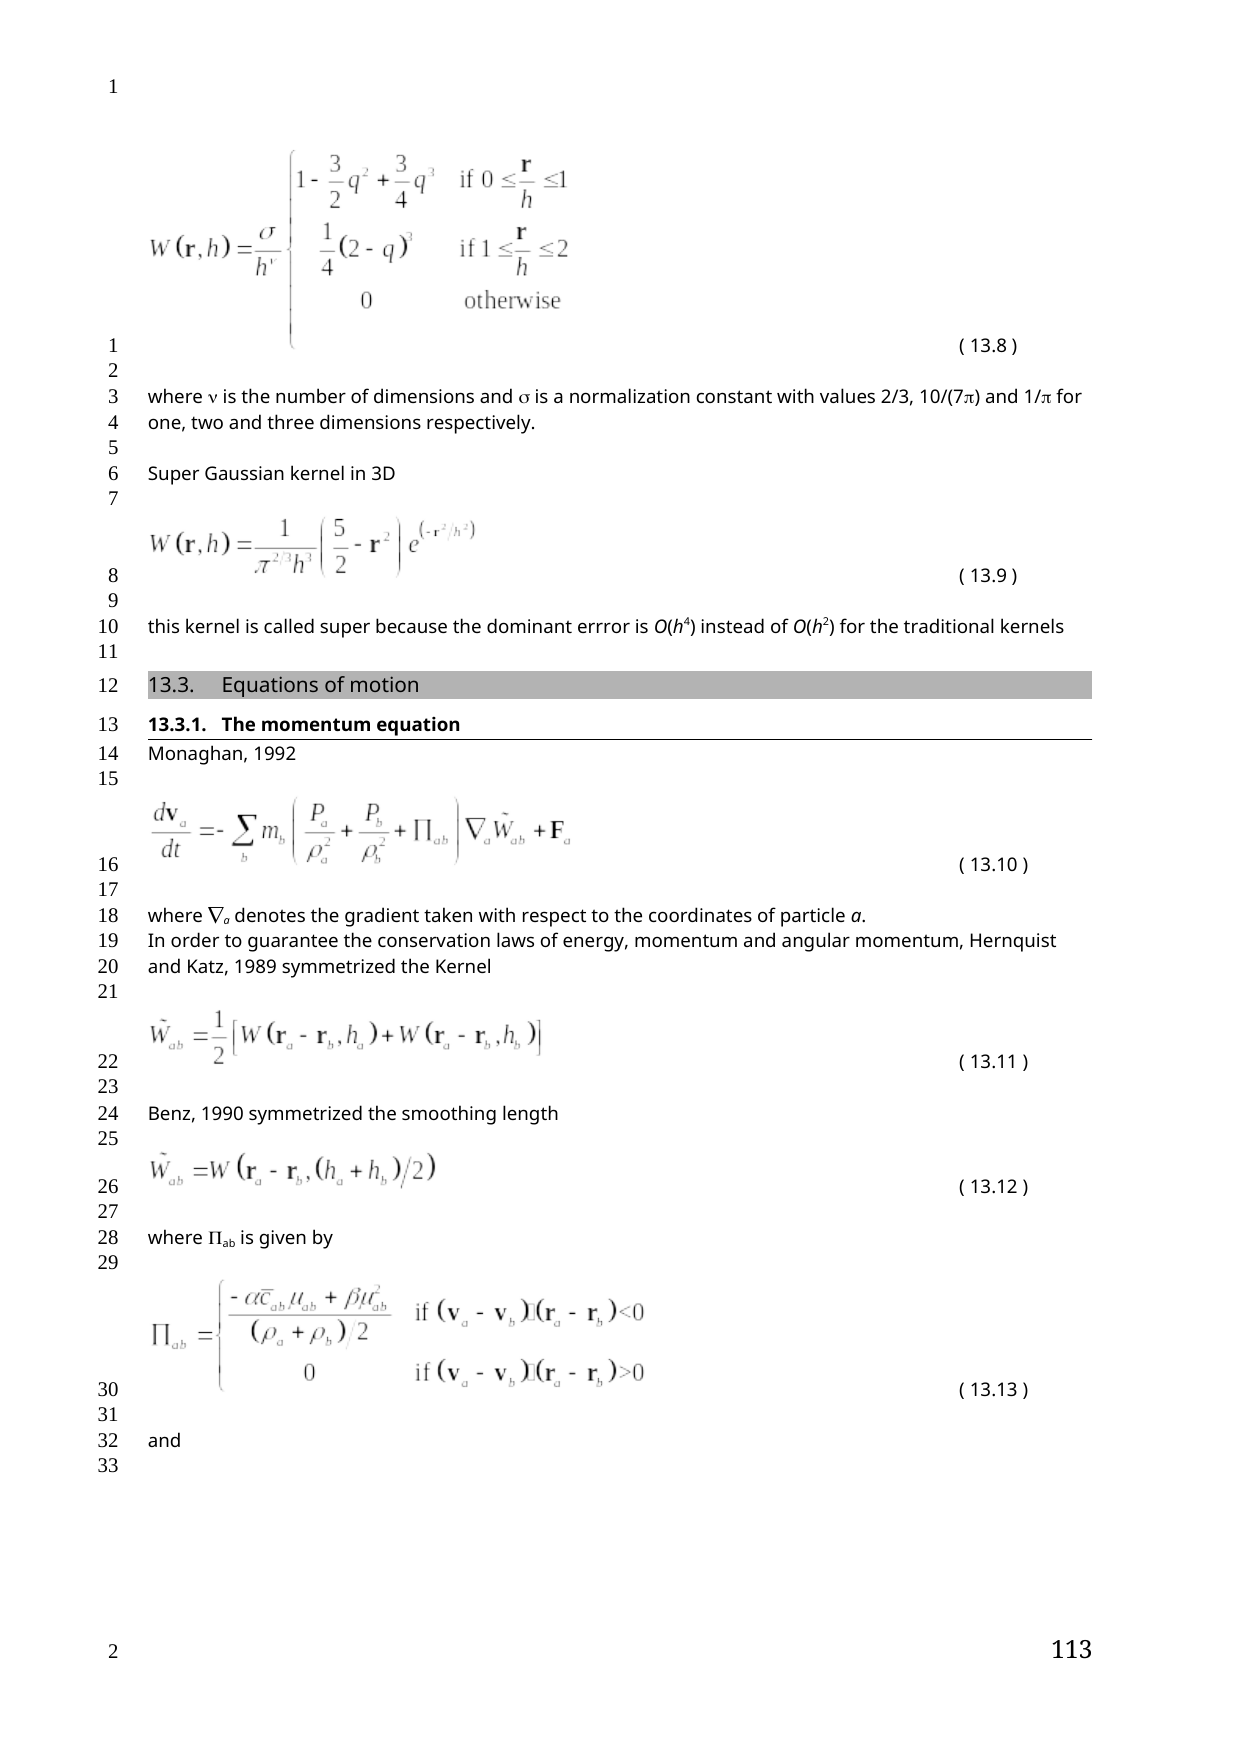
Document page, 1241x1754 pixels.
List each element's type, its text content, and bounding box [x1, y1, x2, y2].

text ( ‎13.12 ) [148, 1151, 1092, 1199]
subtitle The momentum equation [148, 711, 1092, 739]
text where a denotes the gradient taken with respect to the coordinates of particle a. [148, 902, 1092, 928]
text this kernel is called super because the dominant errror is O(h4) instead of O(h2) for the traditional kernels [148, 613, 1092, 639]
text In order to guarantee the conservation laws of energy, momentum and angular momentum, Hernquist and Katz, 1989 symmetrized the Kernel [148, 928, 1092, 979]
text Super Gaussian kernel in 3D [148, 460, 1092, 486]
text where is the number of dimensions and is a normalization constant with values 2/3, 10/(7) and 1/ for one, two and three dimensions respectively. [148, 384, 1092, 435]
subtitle Equations of motion [148, 671, 1092, 699]
text ( ‎13.10 ) [148, 791, 1092, 877]
text ( ‎13.11 ) [148, 1004, 1092, 1074]
text ( ‎13.8 ) [148, 148, 1092, 358]
text ( ‎13.9 ) [148, 511, 1092, 588]
text and [148, 1427, 1092, 1453]
text where ab is given by [148, 1224, 1092, 1250]
text Monaghan, 1992 [148, 740, 1092, 766]
text Benz, 1990 symmetrized the smoothing length [148, 1100, 1092, 1125]
text ( ‎13.13 ) [148, 1276, 1092, 1402]
